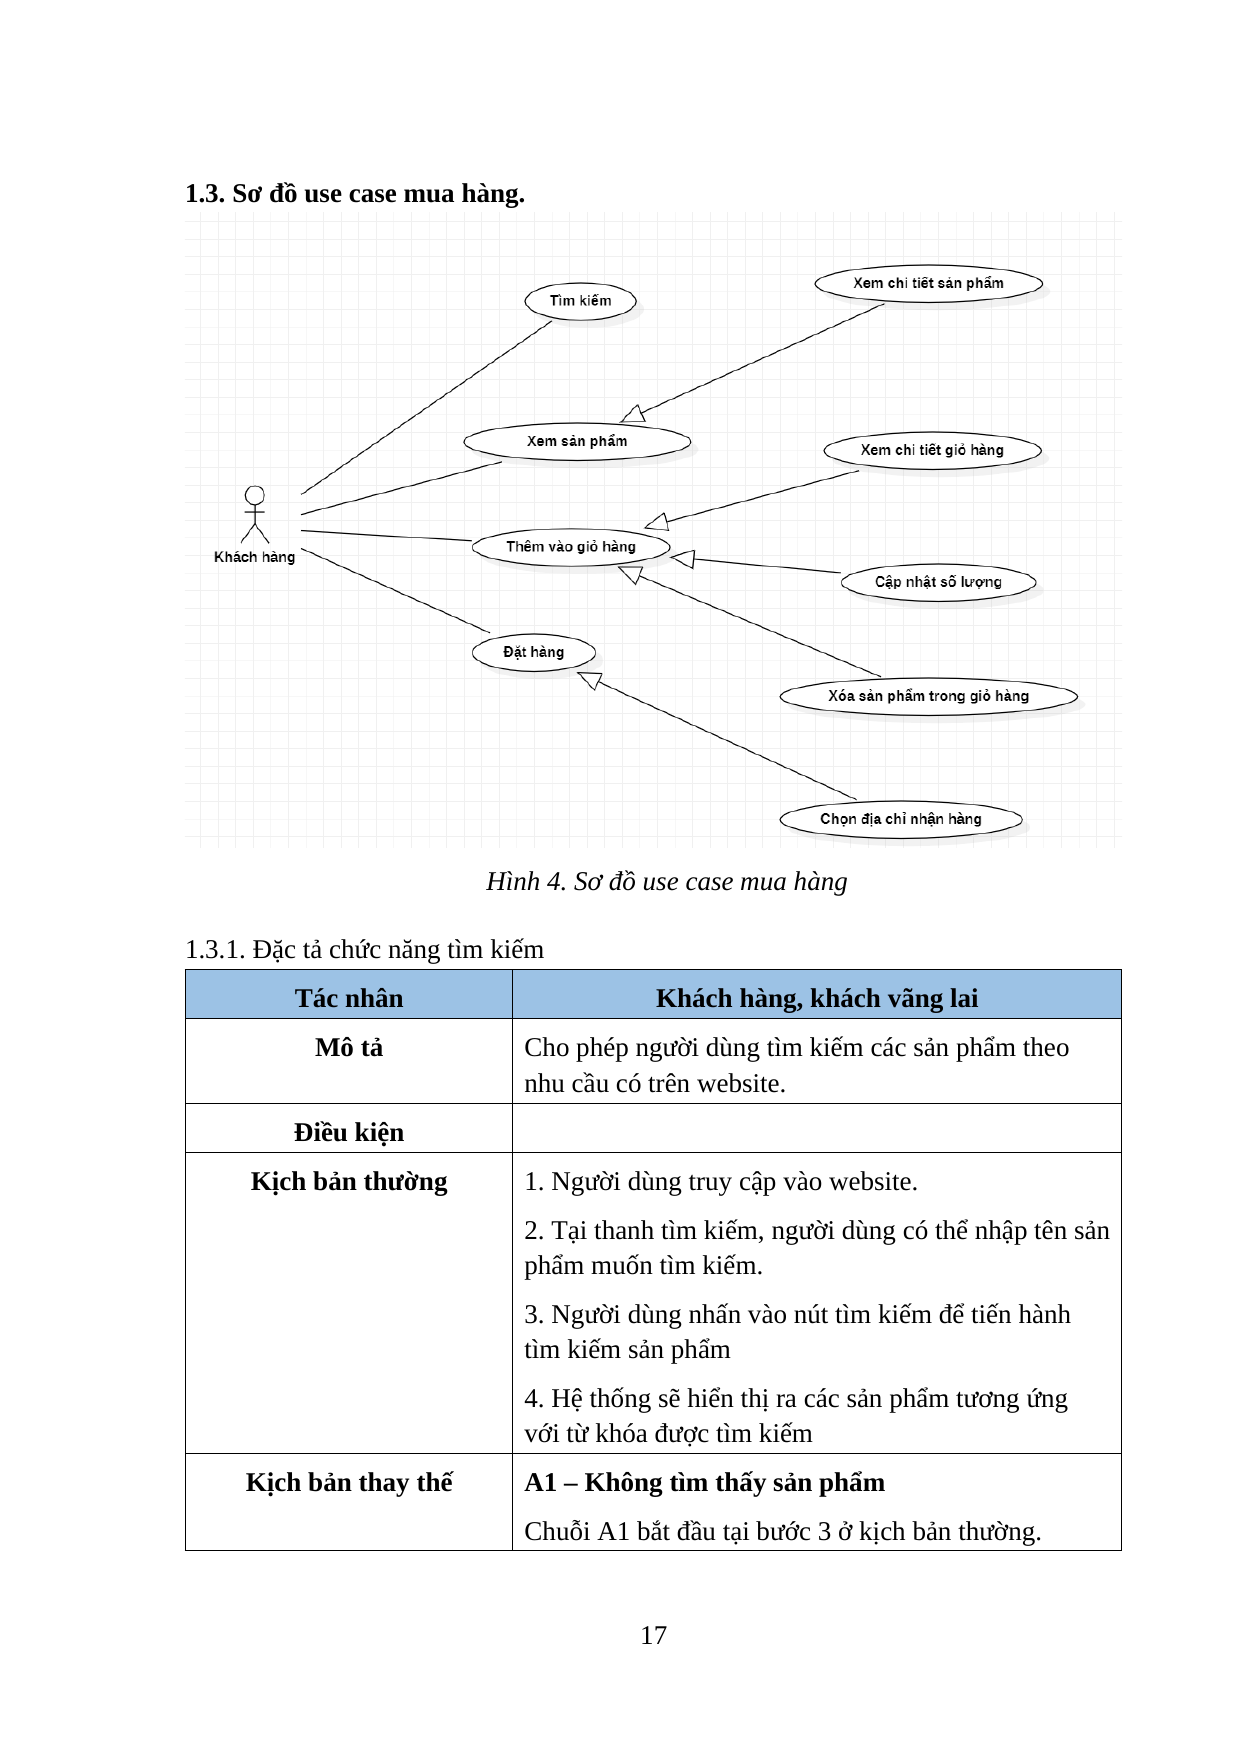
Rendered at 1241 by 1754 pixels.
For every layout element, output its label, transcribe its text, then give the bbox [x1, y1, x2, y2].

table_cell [513, 1454, 1121, 1550]
table_cell [513, 1104, 1121, 1152]
subtitle 1.3. Sơ đồ use case mua hàng. [185, 177, 1122, 208]
table_cell Kịch bản thường [186, 1153, 512, 1453]
table_cell 1. Người dùng truy cập vào website. 2. Tại thanh tìm kiếm, người dùng có thể nhập tên sản phẩm muốn tìm kiếm. 3. Người dùng nhấn vào nút tìm kiếm để tiến hành tìm kiếm sản phẩm 4. Hệ thống sẽ hiển thị ra các sản phẩm tương ứng với từ khóa được tìm kiếm [513, 1153, 1121, 1453]
subtitle 1.3.1. Đặc tả chức năng tìm kiếm [185, 933, 1122, 964]
table_cell Cho phép người dùng tìm kiếm các sản phẩm theo nhu cầu có trên website. [513, 1019, 1121, 1103]
table_header Tác nhân [186, 970, 512, 1018]
text Hình 4. Sơ đồ use case mua hàng [185, 864, 1122, 896]
table_cell Kịch bản thay thế [186, 1454, 512, 1550]
picture [184, 212, 1123, 848]
table_cell Điều kiện [186, 1104, 512, 1152]
table_cell Mô tả [186, 1019, 512, 1103]
table_header Khách hàng, khách vãng lai [513, 970, 1121, 1018]
